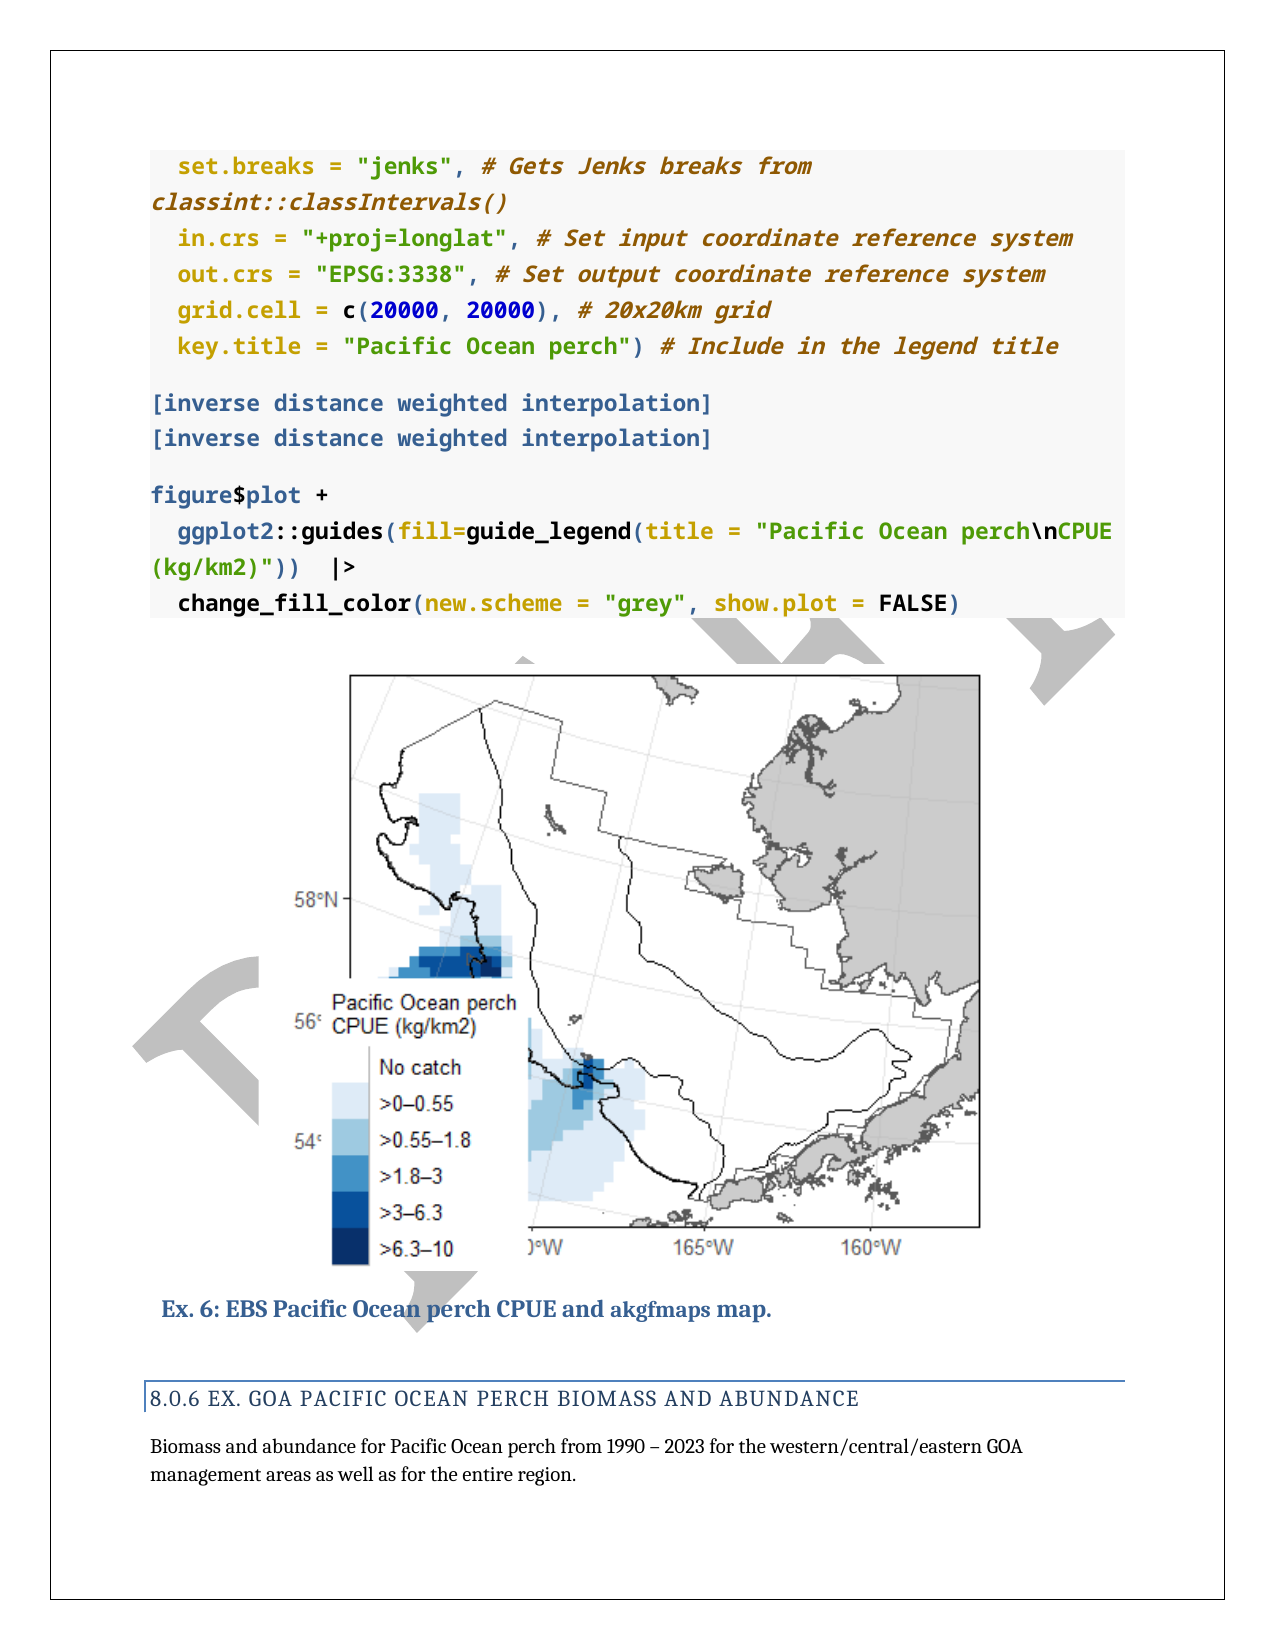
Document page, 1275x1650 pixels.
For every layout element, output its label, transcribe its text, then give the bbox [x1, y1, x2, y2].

table_header Ex. 6: EBS Pacific Ocean perch CPUE and akgfmaps map. [150, 644, 1125, 1349]
text figure$plot + ggplot2::guides(fill=guide_legend(title = "Pacific Ocean perch\nCPUE (kg/km2)")) |> change_fill_color(new.scheme = "grey", show.plot = FALSE) [150, 479, 1125, 618]
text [150, 150, 1125, 361]
text Biomass and abundance for Pacific Ocean perch from 1990 – 2023 for the western/central/eastern GOA management areas as well as for the entire region. [150, 1435, 1125, 1487]
subtitle 8.0.6 Ex. GOA Pacific Ocean perch biomass and abundance [146, 1382, 1125, 1412]
text [inverse distance weighted interpolation] [inverse distance weighted interpolation] [150, 386, 1125, 454]
picture [258, 664, 1017, 1271]
